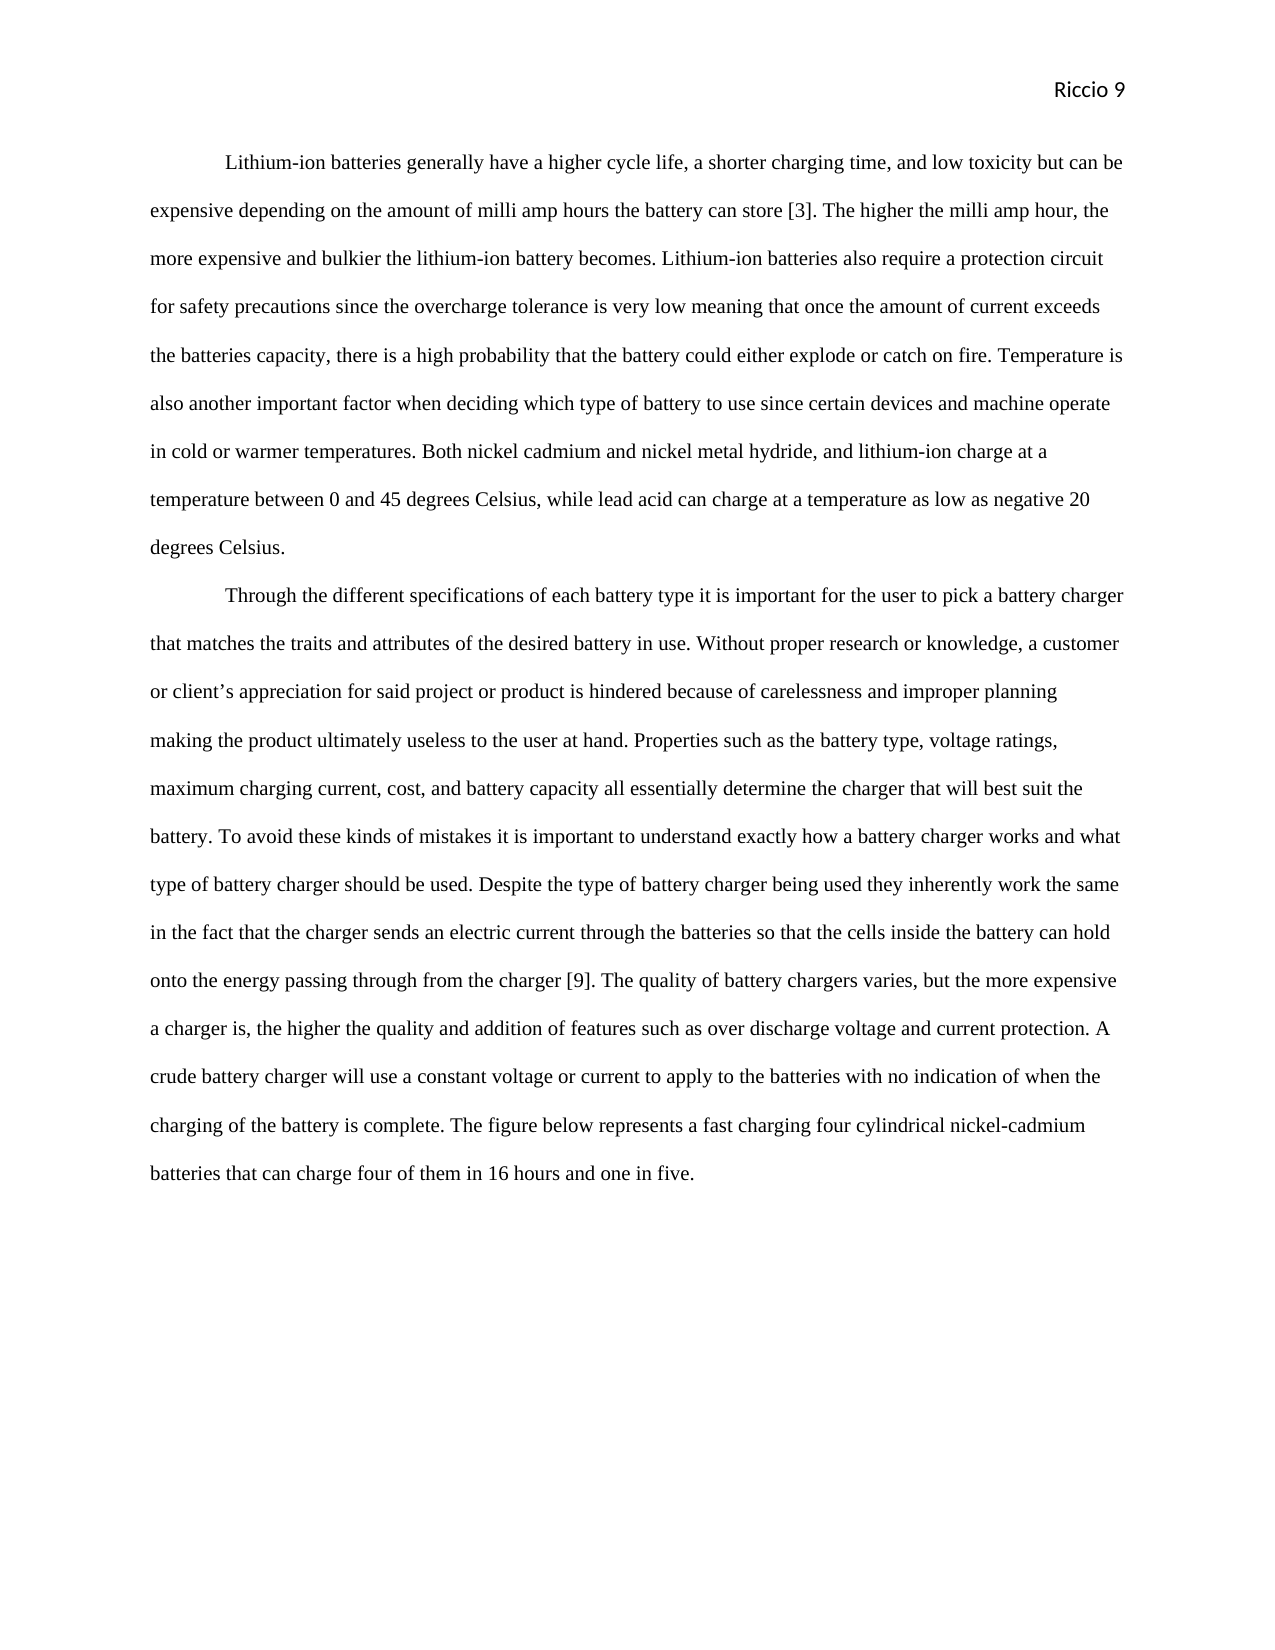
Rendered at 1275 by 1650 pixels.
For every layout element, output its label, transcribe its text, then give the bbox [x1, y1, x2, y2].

text Lithium-ion batteries generally have a higher cycle life, a shorter charging time, and low toxicity but can be expensive depending on the amount of milli amp hours the battery can store [3]. The higher the milli amp hour, the more expensive and bulkier the lithium-ion battery becomes. Lithium-ion batteries also require a protection circuit for safety precautions since the overcharge tolerance is very low meaning that once the amount of current exceeds the batteries capacity, there is a high probability that the battery could either explode or catch on fire. Temperature is also another important factor when deciding which type of battery to use since certain devices and machine operate in cold or warmer temperatures. Both nickel cadmium and nickel metal hydride, and lithium-ion charge at a temperature between 0 and 45 degrees Celsius, while lead acid can charge at a temperature as low as negative 20 degrees Celsius. [150, 150, 1125, 559]
text Through the different specifications of each battery type it is important for the user to pick a battery charger that matches the traits and attributes of the desired battery in use. Without proper research or knowledge, a customer or client’s appreciation for said project or product is hindered because of carelessness and improper planning making the product ultimately useless to the user at hand. Properties such as the battery type, voltage ratings, maximum charging current, cost, and battery capacity all essentially determine the charger that will best suit the battery. To avoid these kinds of mistakes it is important to understand exactly how a battery charger works and what type of battery charger should be used. Despite the type of battery charger being used they inherently work the same in the fact that the charger sends an electric current through the batteries so that the cells inside the battery can hold onto the energy passing through from the charger [9]. The quality of battery chargers varies, but the more expensive a charger is, the higher the quality and addition of features such as over discharge voltage and current protection. A crude battery charger will use a constant voltage or current to apply to the batteries with no indication of when the charging of the battery is complete. The figure below represents a fast charging four cylindrical nickel-cadmium batteries that can charge four of them in 16 hours and one in five. [150, 583, 1125, 1185]
